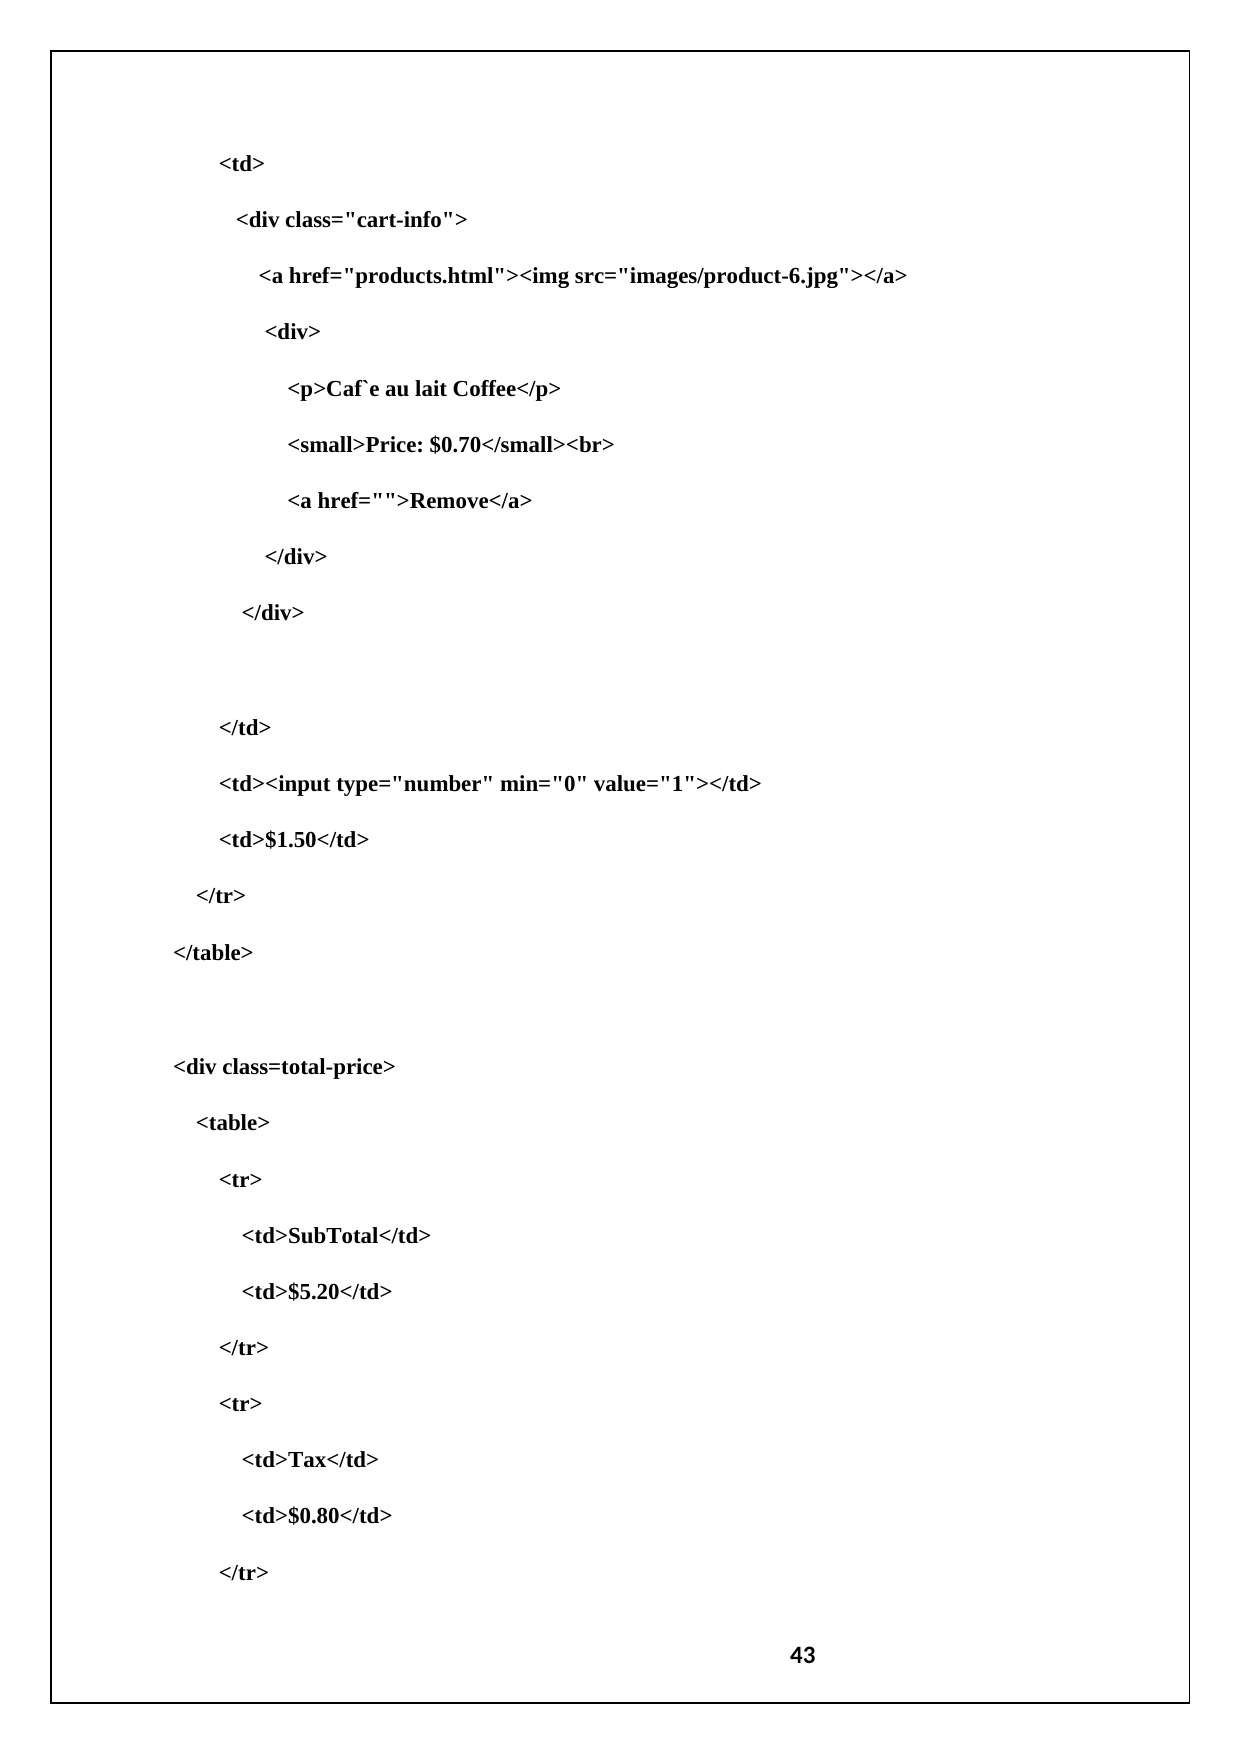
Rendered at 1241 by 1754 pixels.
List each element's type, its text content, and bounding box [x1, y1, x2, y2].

text </div> [150, 543, 1090, 569]
text <td>$5.20</td> [150, 1278, 1090, 1304]
text <small>Price: $0.70</small><br> [150, 431, 1090, 457]
text <div> [150, 318, 1090, 345]
text <table> [150, 1109, 1090, 1136]
text <tr> [150, 1390, 1090, 1417]
text <td>$0.80</td> [150, 1502, 1090, 1529]
text </td> [150, 714, 1090, 740]
text <td>SubTotal</td> [150, 1222, 1090, 1248]
text </tr> [150, 882, 1090, 909]
text <a href="products.html"><img src="images/product-6.jpg"></a> [150, 262, 1090, 289]
text <p>Caf`e au lait Coffee</p> [150, 374, 1090, 401]
text </div> [150, 599, 1090, 626]
text <a href="">Remove</a> [150, 487, 1090, 513]
text </tr> [150, 1559, 1090, 1585]
text <td>$1.50</td> [150, 826, 1090, 853]
text <div class="cart-info"> [150, 206, 1090, 232]
text <td>Tax</td> [150, 1446, 1090, 1473]
text <td><input type="number" min="0" value="1"></td> [150, 770, 1090, 796]
text <td> [150, 150, 1090, 176]
text </table> [150, 938, 1090, 965]
text </tr> [150, 1334, 1090, 1360]
text <div class=total-price> [150, 1053, 1090, 1080]
text <tr> [150, 1166, 1090, 1192]
